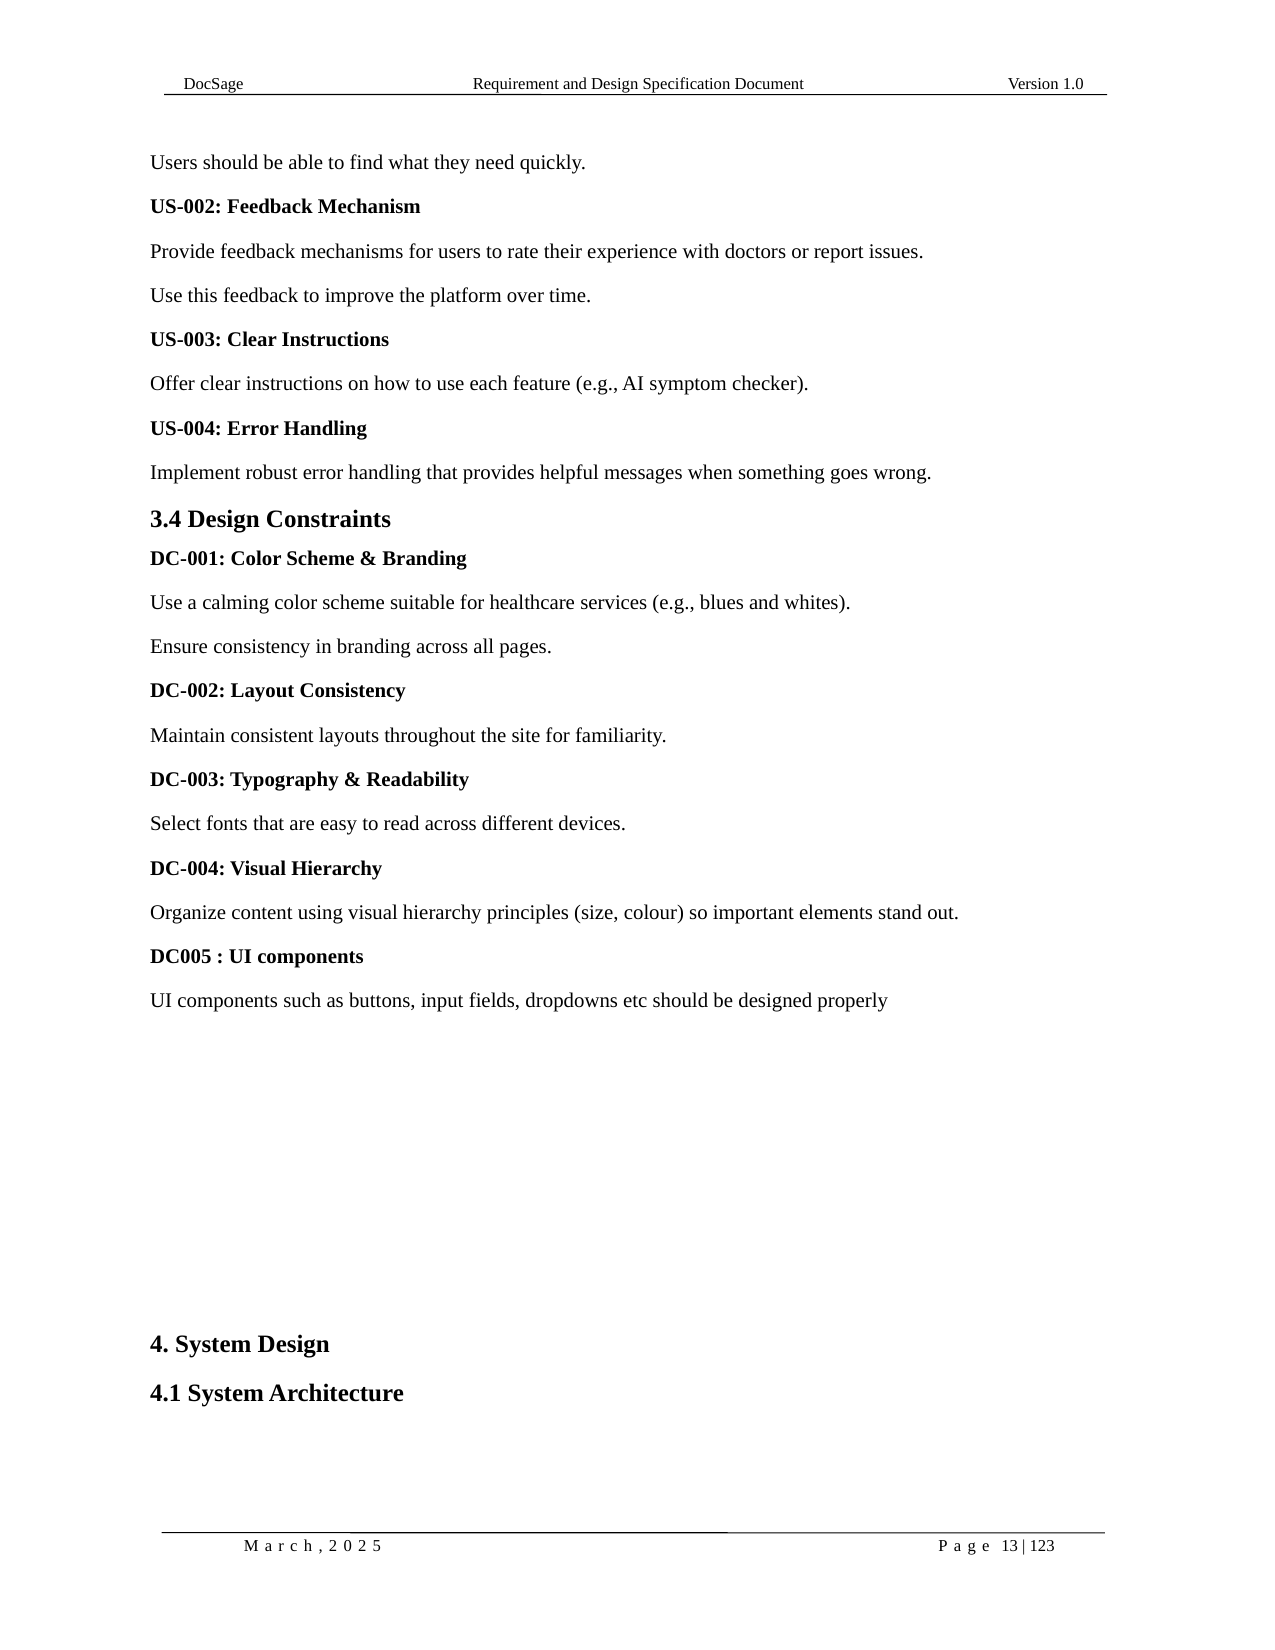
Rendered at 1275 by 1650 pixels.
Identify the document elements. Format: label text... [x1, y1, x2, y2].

text US-003: Clear Instructions [150, 327, 1125, 351]
subtitle 4.1 System Architecture [150, 1378, 1125, 1407]
text Organize content using visual hierarchy principles (size, colour) so important elements stand out. [150, 900, 1125, 924]
text DC005 : UI components [150, 944, 1125, 968]
text DC-002: Layout Consistency [150, 678, 1125, 702]
text DC-003: Typography & Readability [150, 767, 1125, 791]
text UI components such as buttons, input fields, dropdowns etc should be designed properly [150, 988, 1125, 1012]
subtitle 4. System Design [150, 1329, 1125, 1357]
text US-004: Error Handling [150, 416, 1125, 440]
text Users should be able to find what they need quickly. [150, 150, 1125, 174]
text Ensure consistency in branding across all pages. [150, 634, 1125, 658]
text DC-004: Visual Hierarchy [150, 855, 1125, 879]
text Maintain consistent layouts throughout the site for familiarity. [150, 723, 1125, 747]
text DC-001: Color Scheme & Branding [150, 546, 1125, 569]
text Select fonts that are easy to read across different devices. [150, 811, 1125, 835]
text Use this feedback to improve the platform over time. [150, 283, 1125, 307]
text Use a calming color scheme suitable for healthcare services (e.g., blues and whites). [150, 590, 1125, 614]
text US-002: Feedback Mechanism [150, 194, 1125, 218]
text Offer clear instructions on how to use each feature (e.g., AI symptom checker). [150, 371, 1125, 395]
subtitle 3.4 Design Constraints [150, 504, 1125, 533]
text Implement robust error handling that provides helpful messages when something goes wrong. [150, 460, 1125, 484]
text Provide feedback mechanisms for users to rate their experience with doctors or report issues. [150, 238, 1125, 263]
